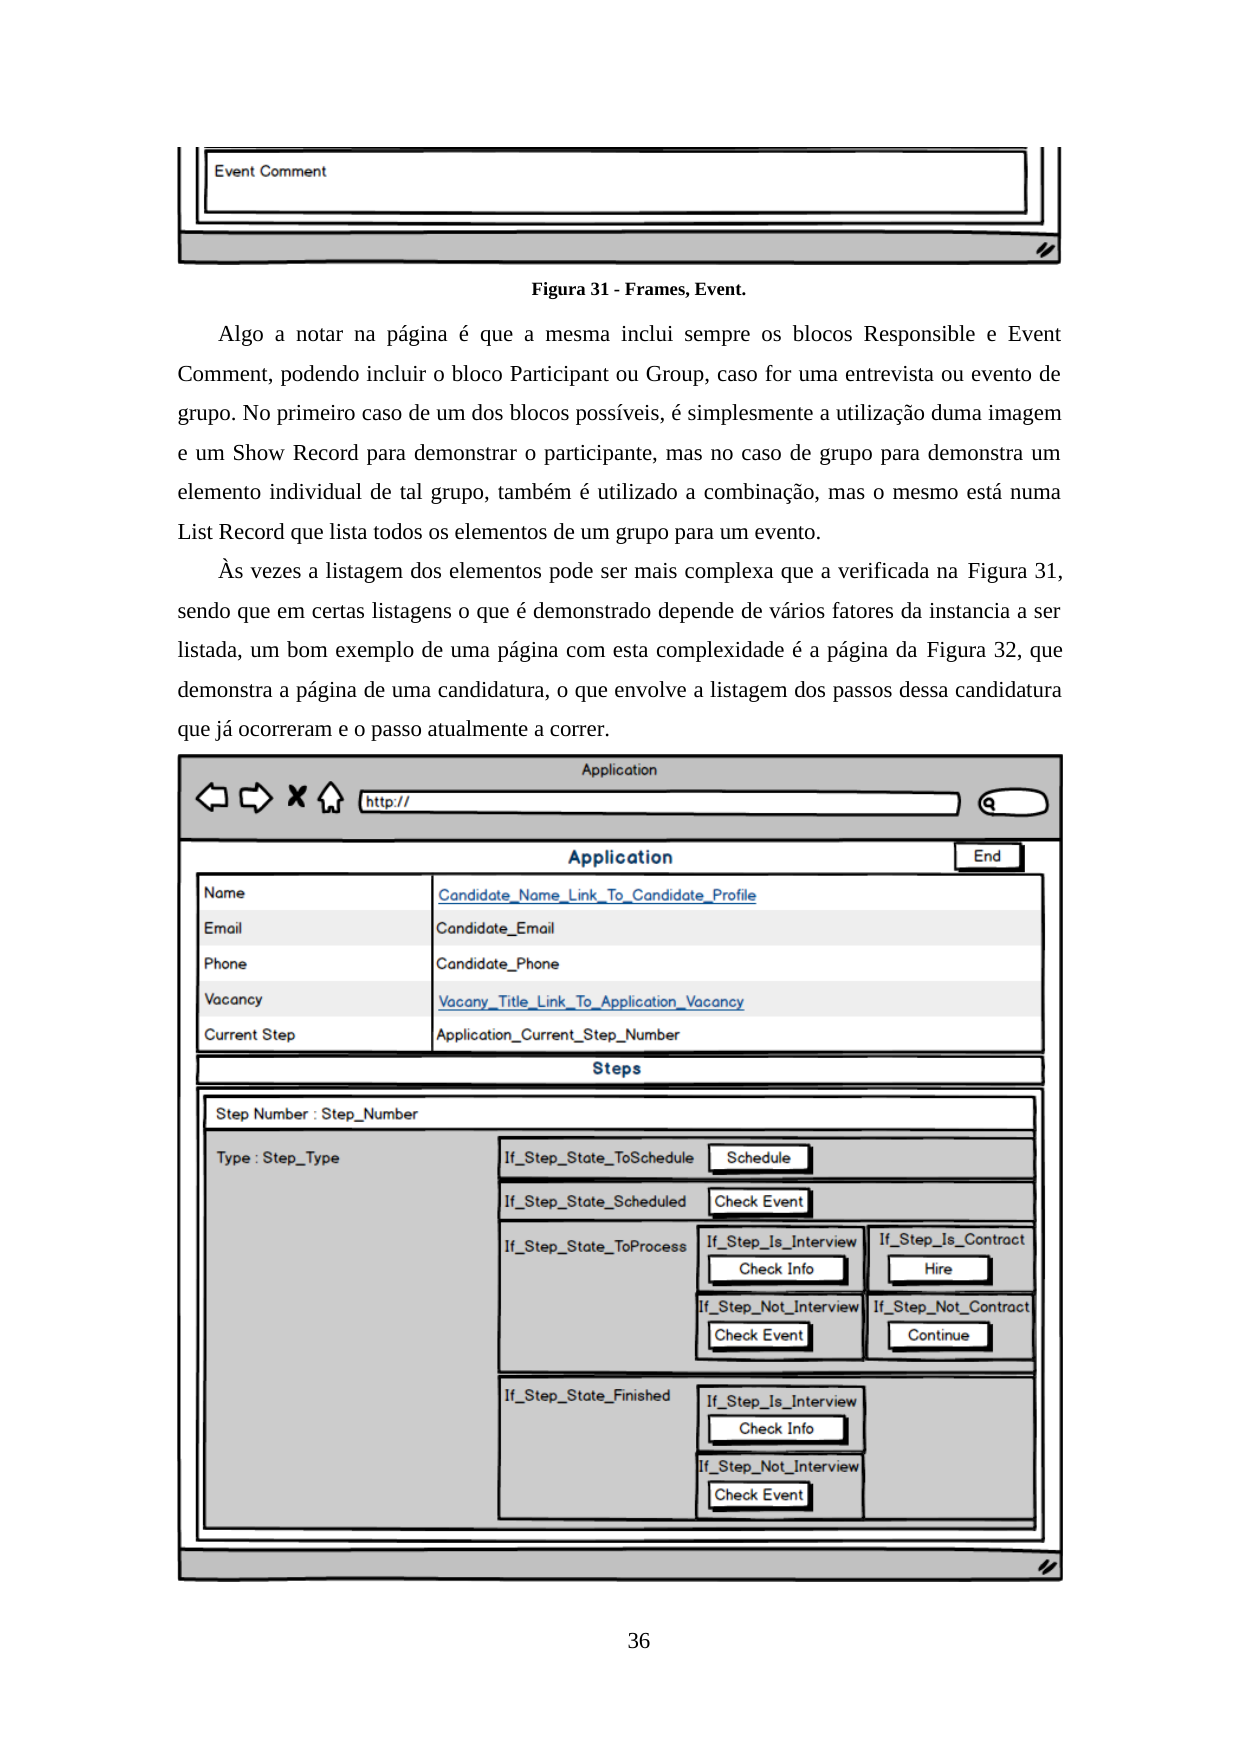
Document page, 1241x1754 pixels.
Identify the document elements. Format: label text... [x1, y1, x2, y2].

text Às vezes a listagem dos elementos pode ser mais complexa que a verificada na Figura 31, sendo que em certas listagens o que é demonstrado depende de vários fatores da instancia a ser listada, um bom exemplo de uma página com esta complexidade é a página da Figura 32, que demonstra a página de uma candidatura, o que envolve a listagem dos passos dessa candidatura que já ocorreram e o passo atualmente a correr. [177, 557, 1063, 741]
text Algo a notar na página é que a mesma inclui sempre os blocos Responsible e Event Comment, podendo incluir o bloco Participant ou Group, caso for uma entrevista ou evento de grupo. No primeiro caso de um dos blocos possíveis, é simplesmente a utilização duma imagem e um Show Record para demonstrar o participante, mas no caso de grupo para demonstra um elemento individual de tal grupo, também é utilizado a combinação, mas o mesmo está numa List Record que lista todos os elementos de um grupo para um evento. [177, 320, 1063, 544]
picture [177, 754, 1063, 1582]
picture [177, 147, 1062, 265]
